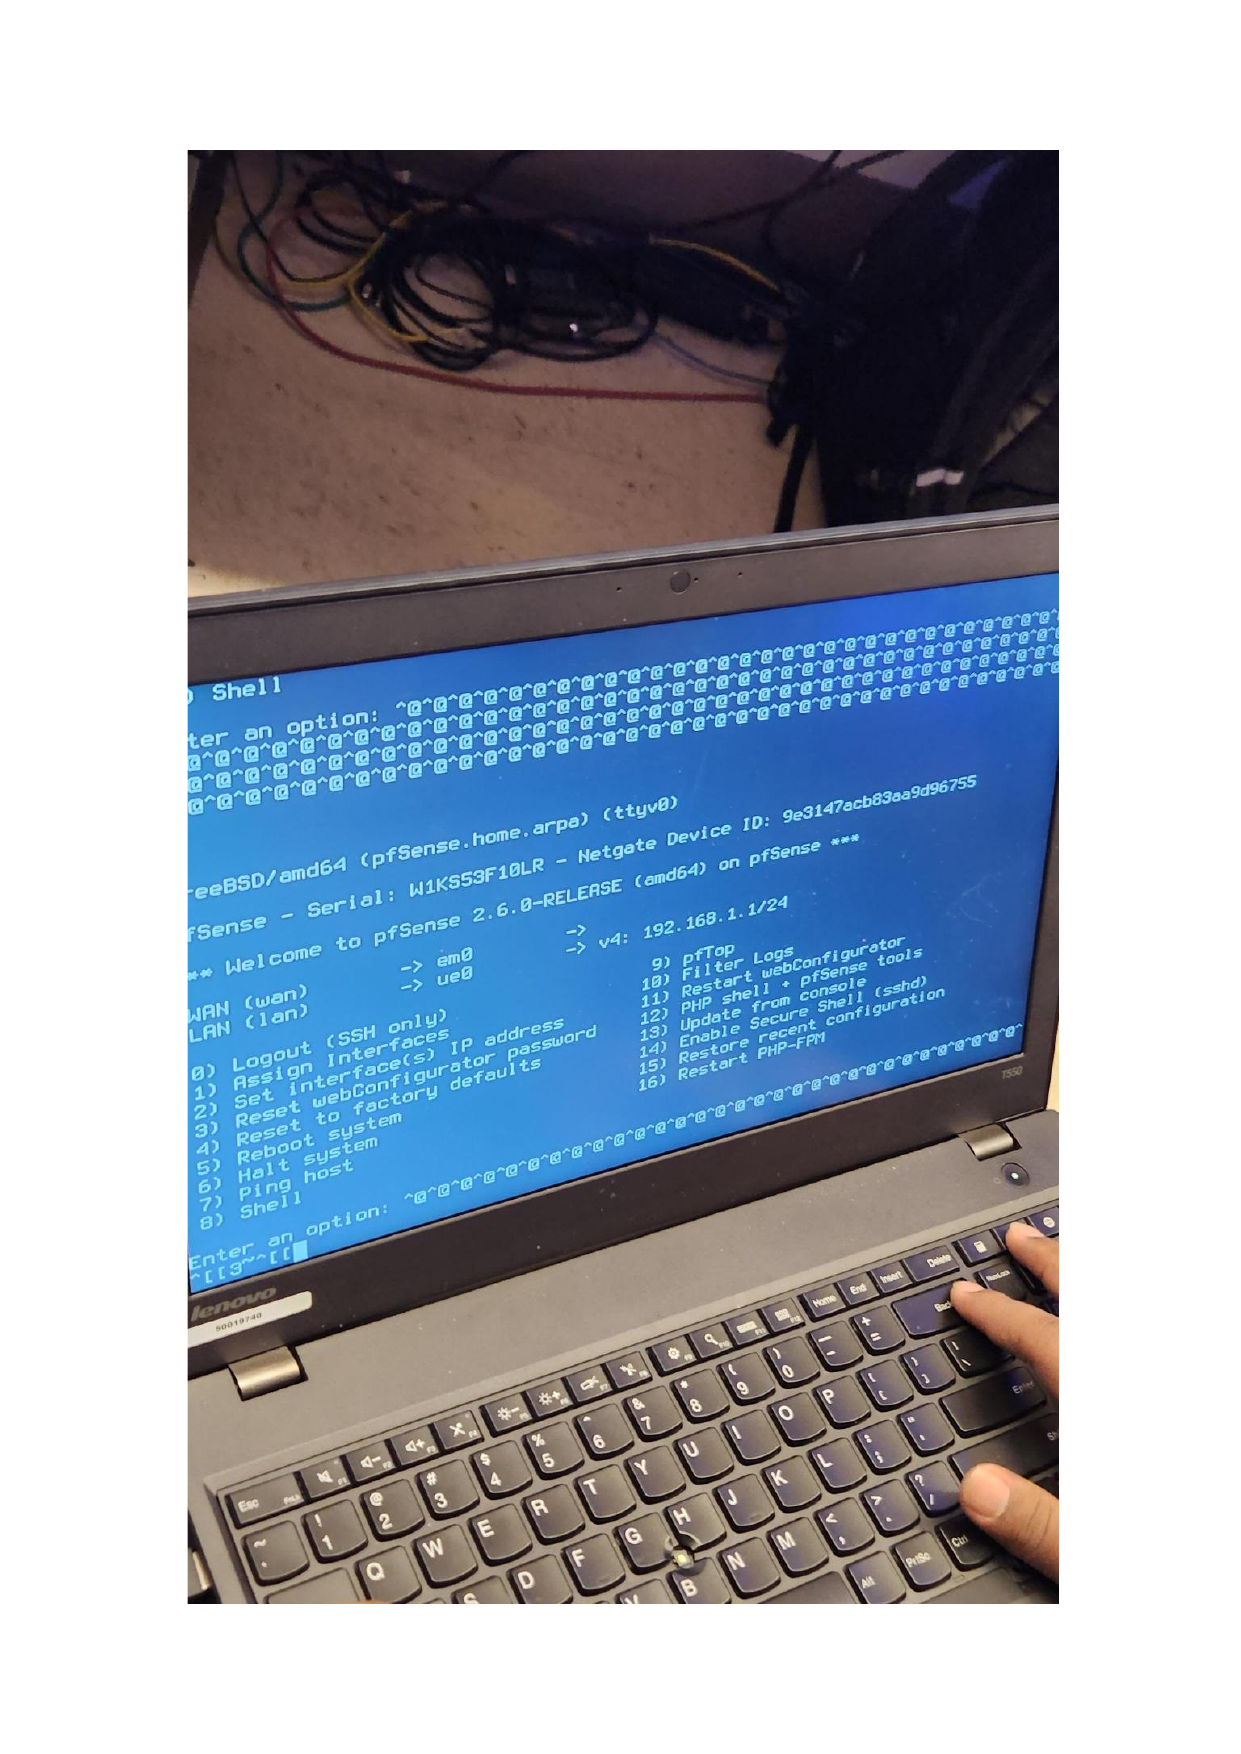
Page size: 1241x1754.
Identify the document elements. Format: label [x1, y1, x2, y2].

picture [187, 150, 1059, 1604]
